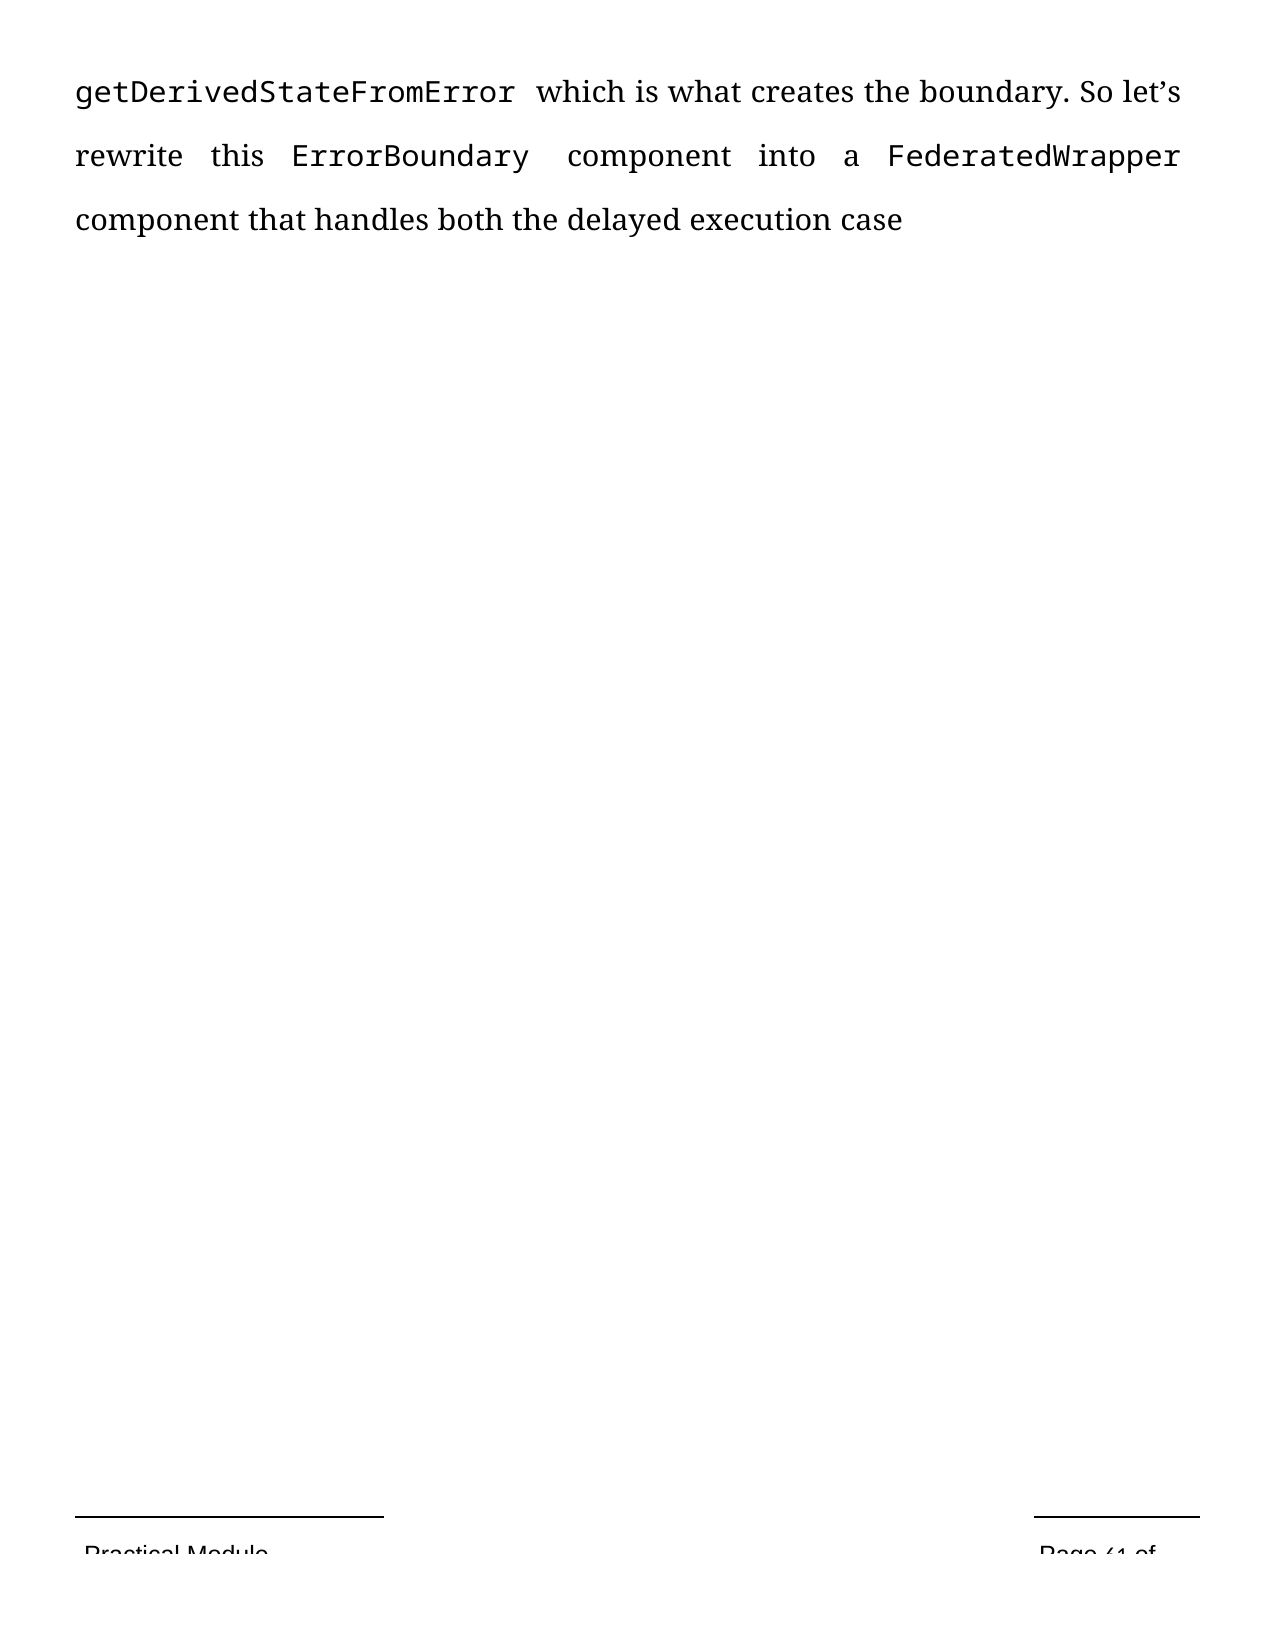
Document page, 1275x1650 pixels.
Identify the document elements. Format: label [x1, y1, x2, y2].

text [75, 71, 1181, 239]
